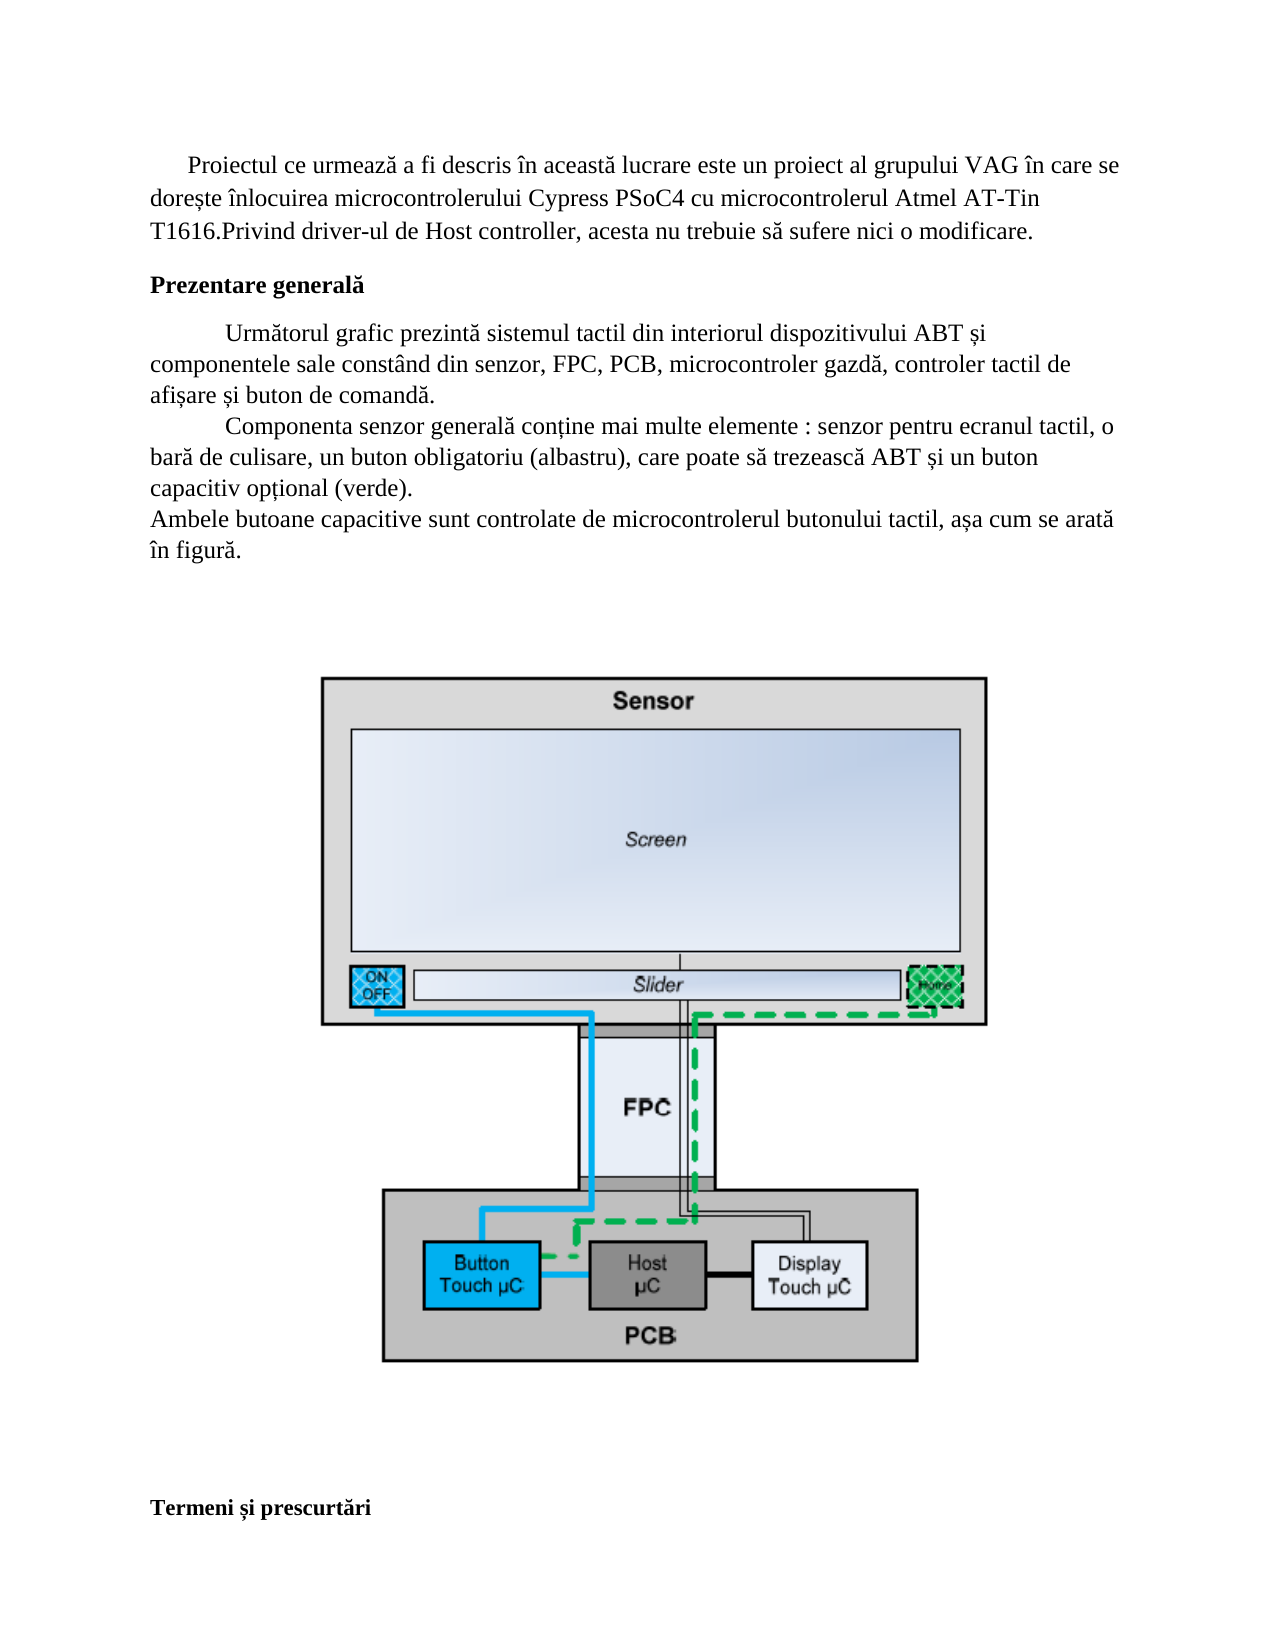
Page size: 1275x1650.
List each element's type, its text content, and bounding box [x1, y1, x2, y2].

text Următorul grafic prezintă sistemul tactil din interiorul dispozitivului ABT și componentele sale constând din senzor, FPC, PCB, microcontroler gazdă, controler tactil de afișare și buton de comandă. Componenta senzor generală conține mai multe elemente : senzor pentru ecranul tactil, o bară de culisare, un buton obligatoriu (albastru), care poate să trezească ABT și un buton capacitiv opțional (verde). Ambele butoane capacitive sunt controlate de microcontrolerul butonului tactil, așa cum se arată în figură. [150, 318, 1125, 564]
text Proiectul ce urmează a fi descris în această lucrare este un proiect al grupului VAG în care se dorește înlocuirea microcontrolerului Cypress PSoC4 cu microcontrolerul Atmel AT-Tin T1616.Privind driver-ul de Host controller, acesta nu trebuie să sufere nici o modificare. [150, 150, 1125, 245]
text Prezentare generală [150, 270, 1125, 299]
text Termeni și prescurtări [150, 1494, 1125, 1521]
picture [243, 624, 1030, 1397]
